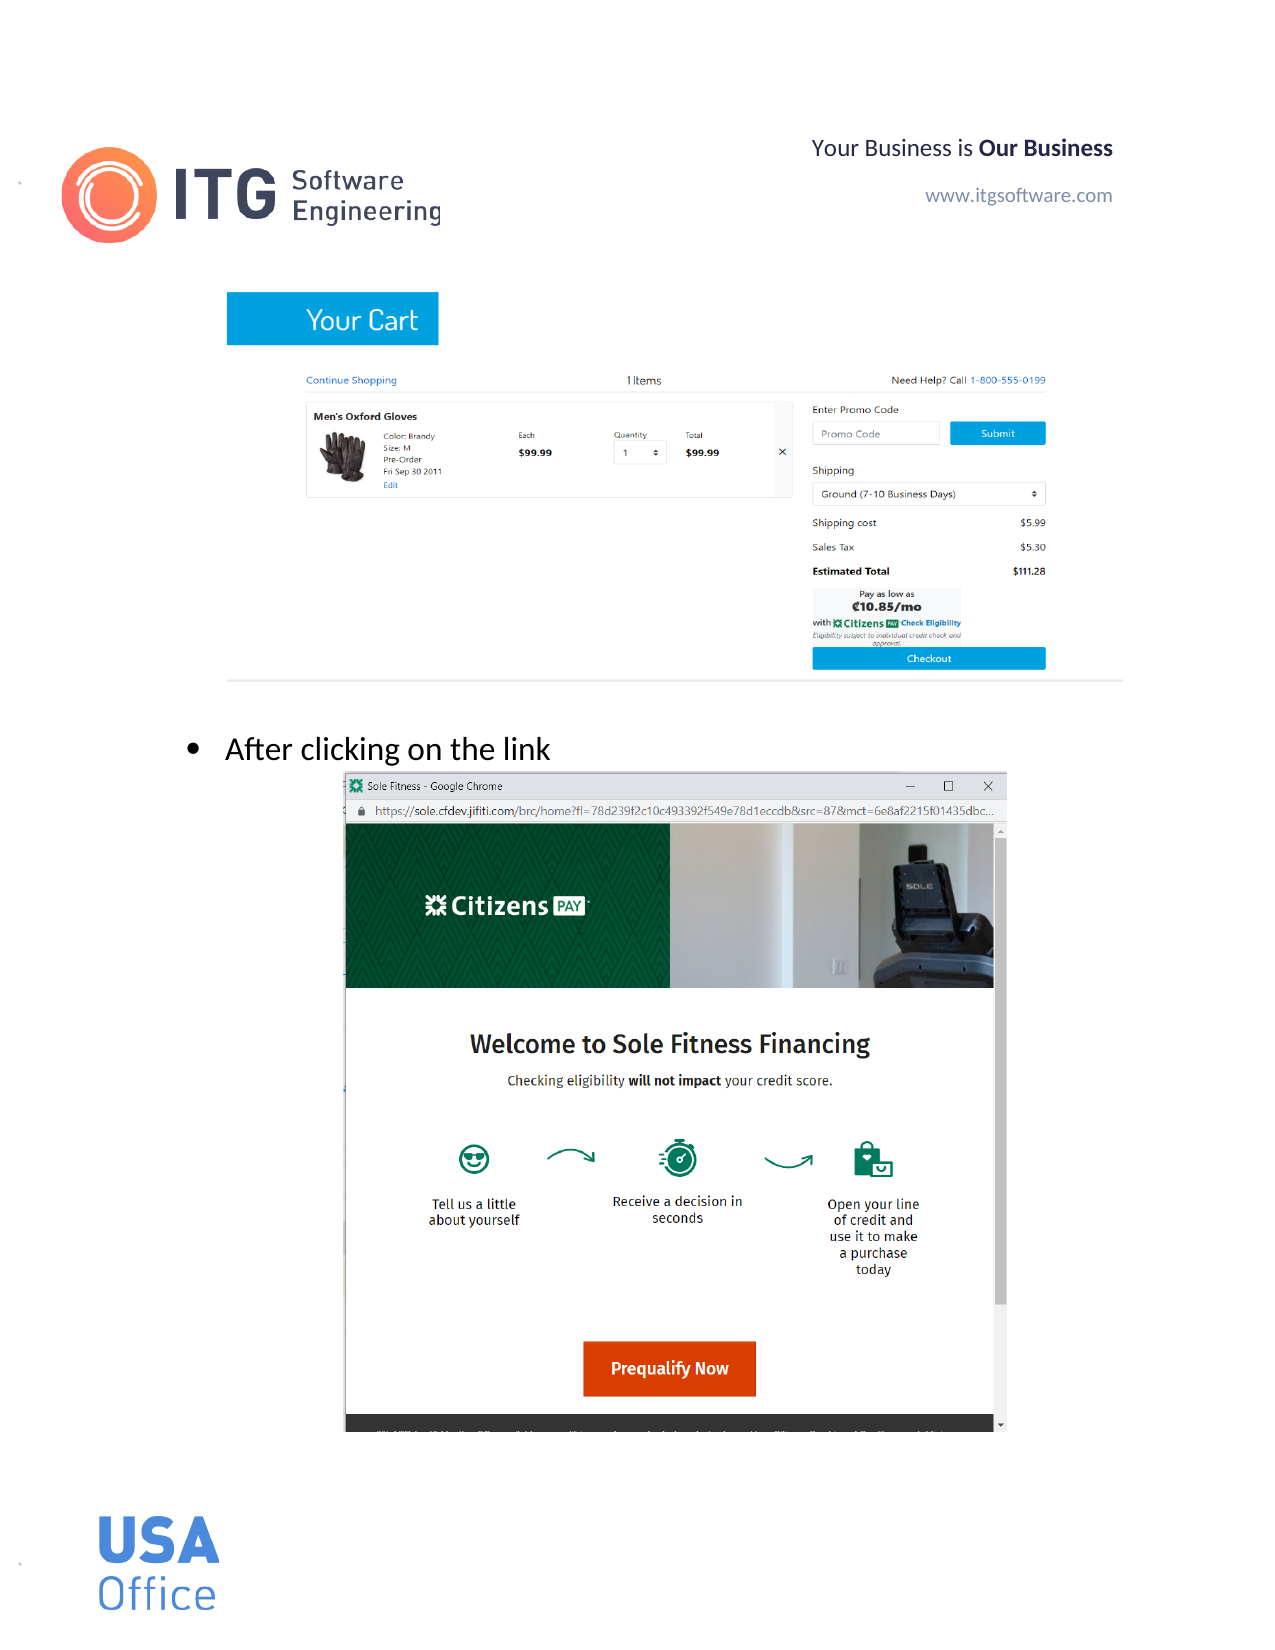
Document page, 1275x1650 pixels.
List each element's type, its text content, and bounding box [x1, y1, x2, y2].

list After clicking on the link [187, 728, 1125, 769]
picture [370, 310, 374, 328]
picture [312, 318, 317, 329]
picture [99, 1516, 219, 1610]
picture [343, 771, 1007, 1432]
picture [400, 317, 404, 329]
picture [227, 278, 1123, 682]
picture [61, 147, 440, 243]
